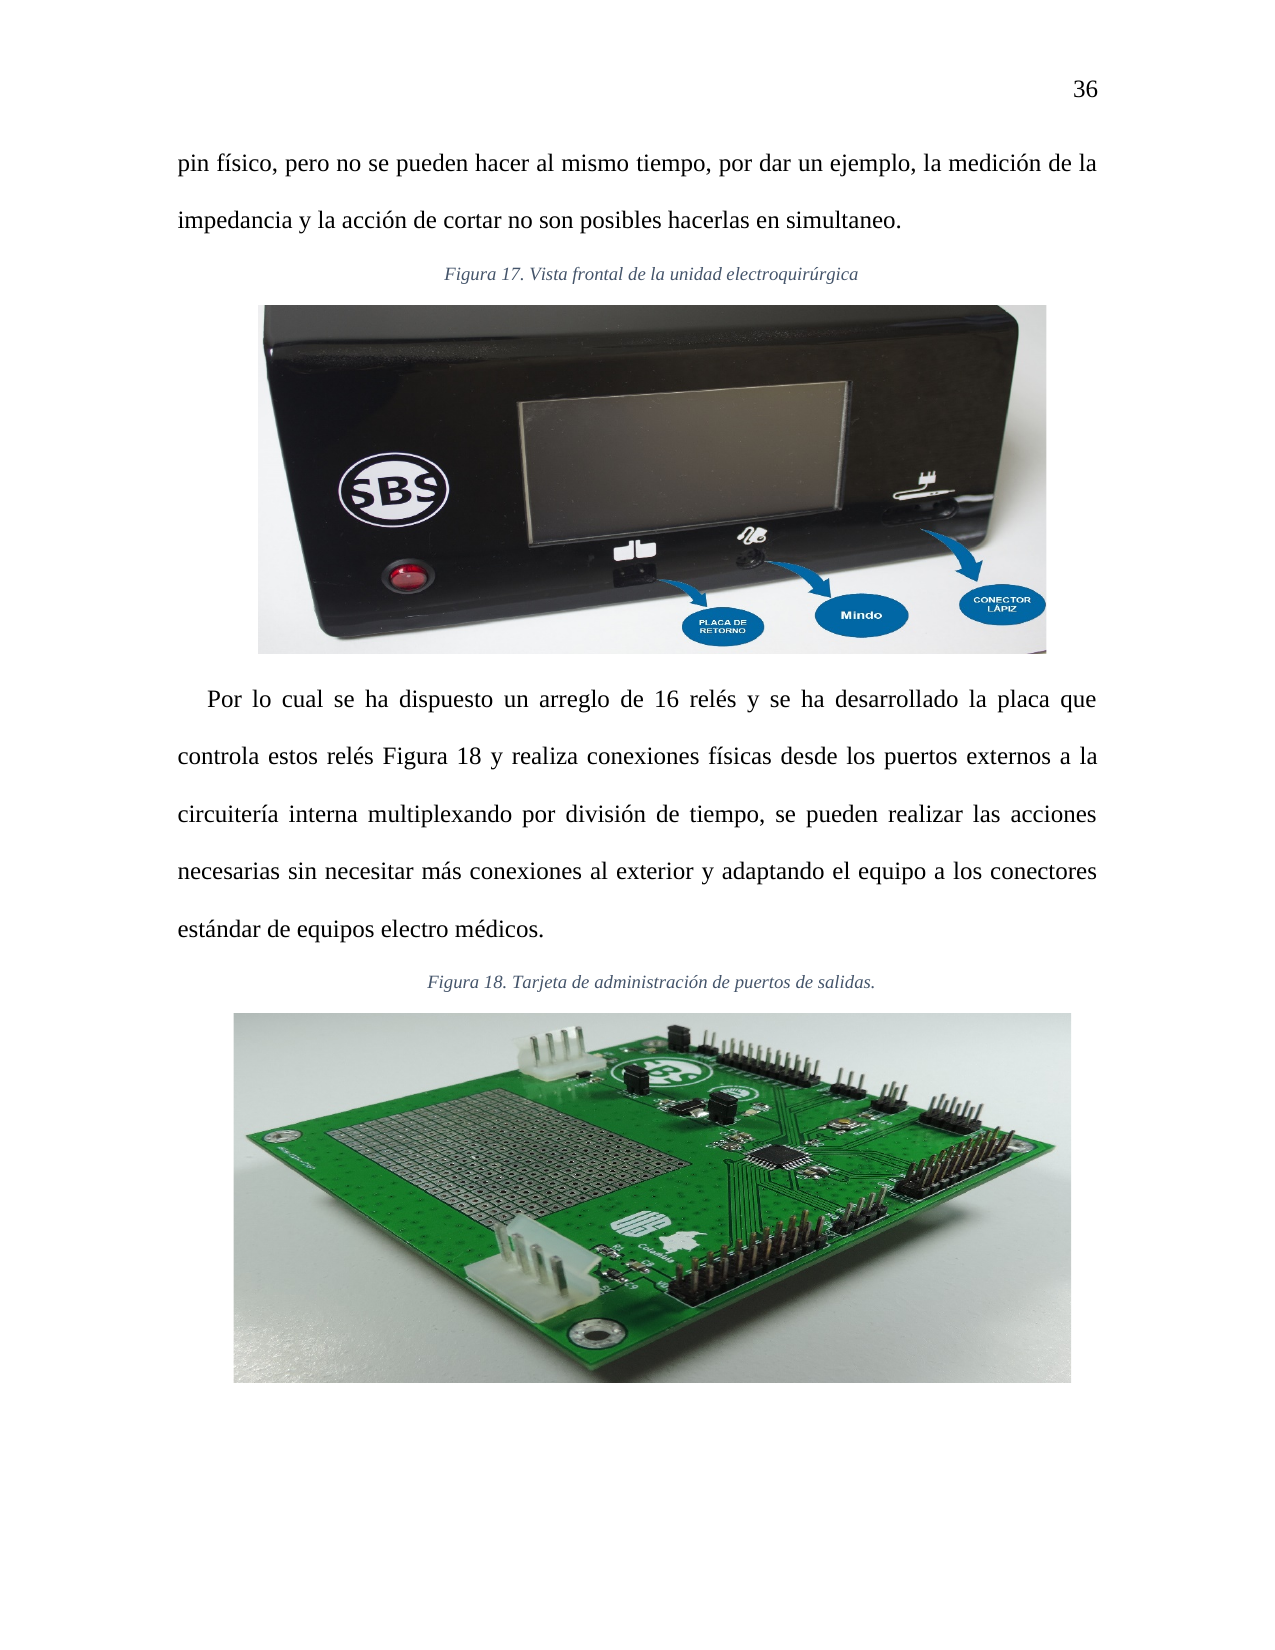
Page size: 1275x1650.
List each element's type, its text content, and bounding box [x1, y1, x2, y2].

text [177, 148, 1098, 234]
text Por lo cual se ha dispuesto un arreglo de 16 relés y se ha desarrollado la placa que controla estos relés Figura 18 y realiza conexiones físicas desde los puertos externos a la circuitería interna multiplexando por división de tiempo, se pueden realizar las acciones necesarias sin necesitar más conexiones al exterior y adaptando el equipo a los conectores estándar de equipos electro médicos. [177, 684, 1098, 943]
picture [258, 305, 1047, 654]
picture [233, 1013, 1072, 1383]
